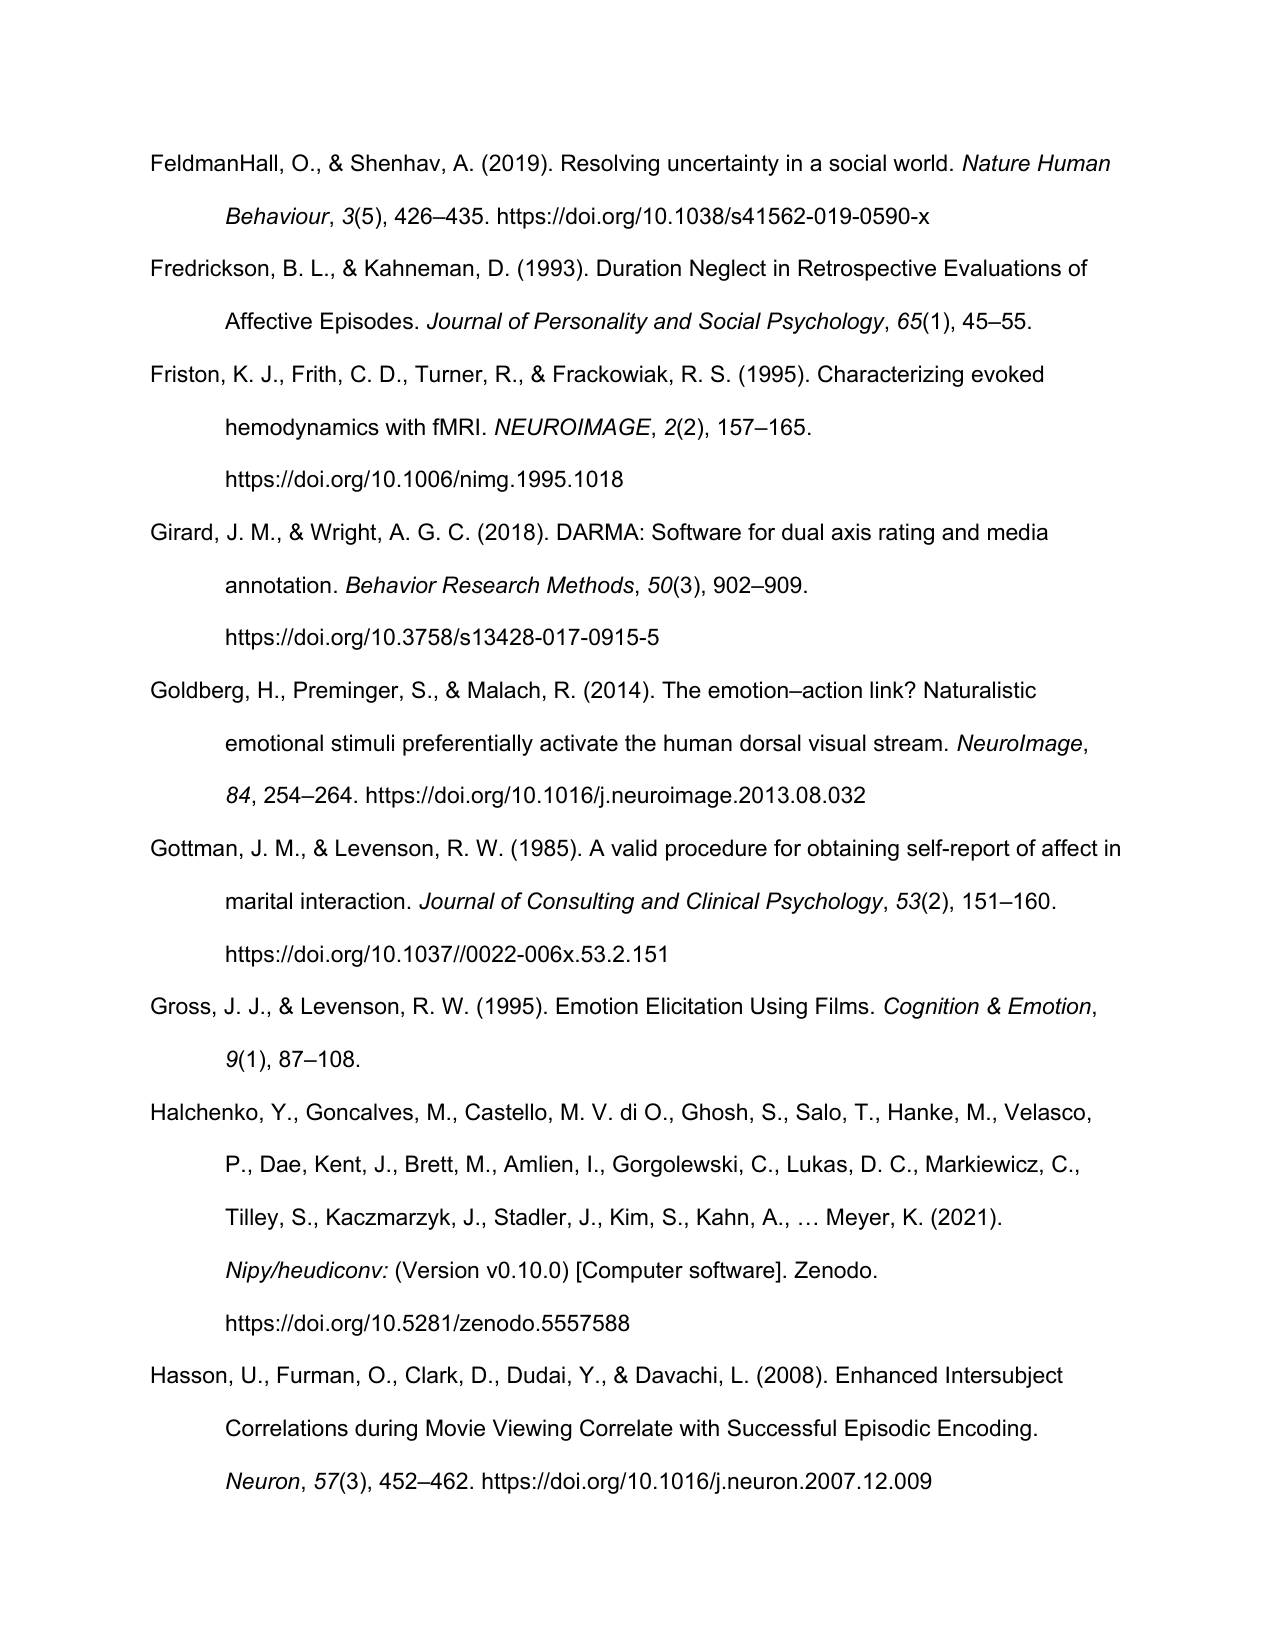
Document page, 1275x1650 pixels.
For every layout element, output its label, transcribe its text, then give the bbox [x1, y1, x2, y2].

text Gottman, J. M., & Levenson, R. W. (1985). A valid procedure for obtaining self-report of affect in marital interaction. Journal of Consulting and Clinical Psychology, 53(2), 151–160. https://doi.org/10.1037//0022-006x.53.2.151 [150, 835, 1125, 967]
text Girard, J. M., & Wright, A. G. C. (2018). DARMA: Software for dual axis rating and media annotation. Behavior Research Methods, 50(3), 902–909. https://doi.org/10.3758/s13428-017-0915-5 [150, 519, 1125, 651]
text Hasson, U., Furman, O., Clark, D., Dudai, Y., & Davachi, L. (2008). Enhanced Intersubject Correlations during Movie Viewing Correlate with Successful Episodic Encoding. Neuron, 57(3), 452–462. https://doi.org/10.1016/j.neuron.2007.12.009 [150, 1362, 1125, 1494]
text FeldmanHall, O., & Shenhav, A. (2019). Resolving uncertainty in a social world. Nature Human Behaviour, 3(5), 426–435. https://doi.org/10.1038/s41562-019-0590-x [150, 150, 1125, 229]
text Gross, J. J., & Levenson, R. W. (1995). Emotion Elicitation Using Films. Cognition & Emotion, 9(1), 87–108. [150, 993, 1125, 1072]
text Halchenko, Y., Goncalves, M., Castello, M. V. di O., Ghosh, S., Salo, T., Hanke, M., Velasco, P., Dae, Kent, J., Brett, M., Amlien, I., Gorgolewski, C., Lukas, D. C., Markiewicz, C., Tilley, S., Kaczmarzyk, J., Stadler, J., Kim, S., Kahn, A., … Meyer, K. (2021). Nipy/heudiconv: (Version v0.10.0) [Computer software]. Zenodo. https://doi.org/10.5281/zenodo.5557588 [150, 1099, 1125, 1336]
text Fredrickson, B. L., & Kahneman, D. (1993). Duration Neglect in Retrospective Evaluations of Affective Episodes. Journal of Personality and Social Psychology, 65(1), 45–55. [150, 255, 1125, 334]
text Friston, K. J., Frith, C. D., Turner, R., & Frackowiak, R. S. (1995). Characterizing evoked hemodynamics with fMRI. NEUROIMAGE, 2(2), 157–165. https://doi.org/10.1006/nimg.1995.1018 [150, 361, 1125, 493]
text Goldberg, H., Preminger, S., & Malach, R. (2014). The emotion–action link? Naturalistic emotional stimuli preferentially activate the human dorsal visual stream. NeuroImage, 84, 254–264. https://doi.org/10.1016/j.neuroimage.2013.08.032 [150, 677, 1125, 809]
